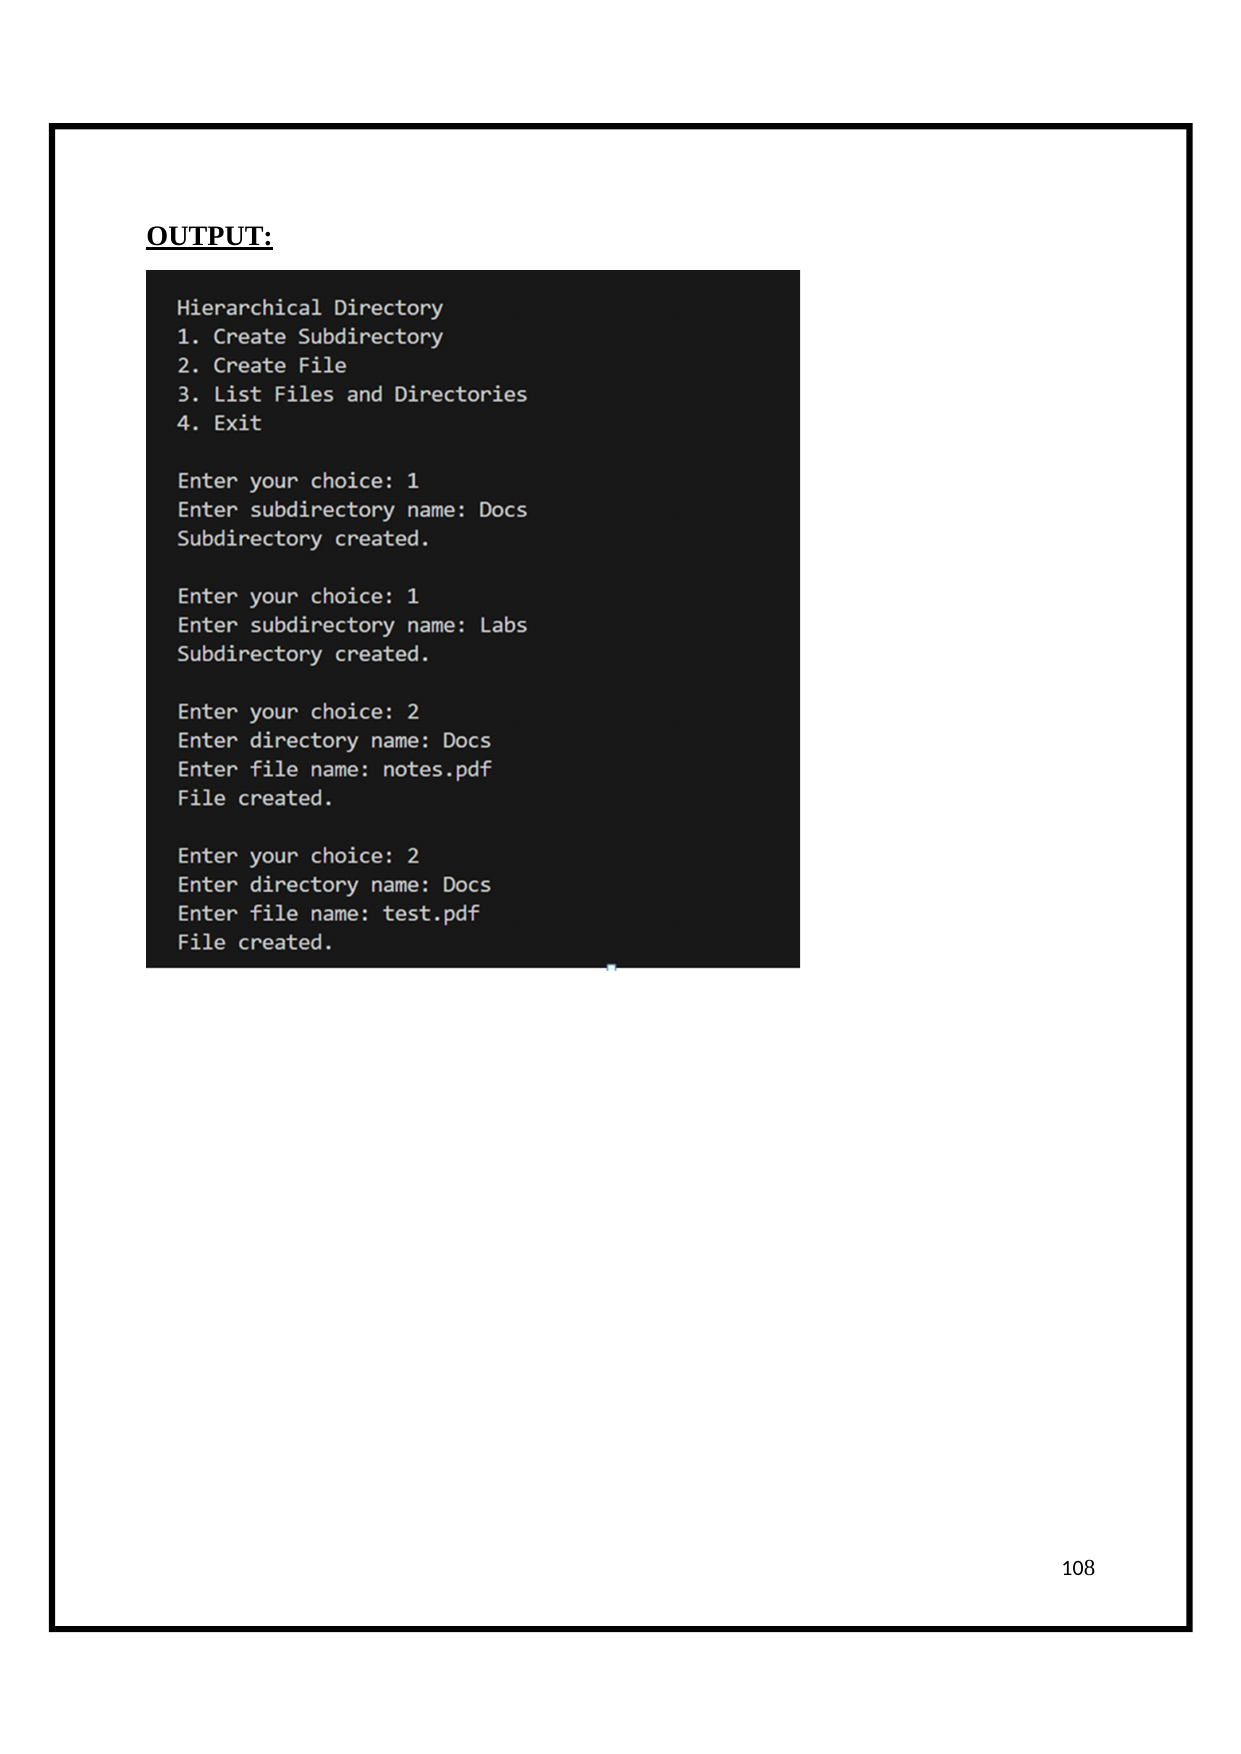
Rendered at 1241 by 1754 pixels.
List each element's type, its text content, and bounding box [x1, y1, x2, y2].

subtitle OUTPUT: [146, 219, 1144, 251]
picture [146, 270, 801, 971]
